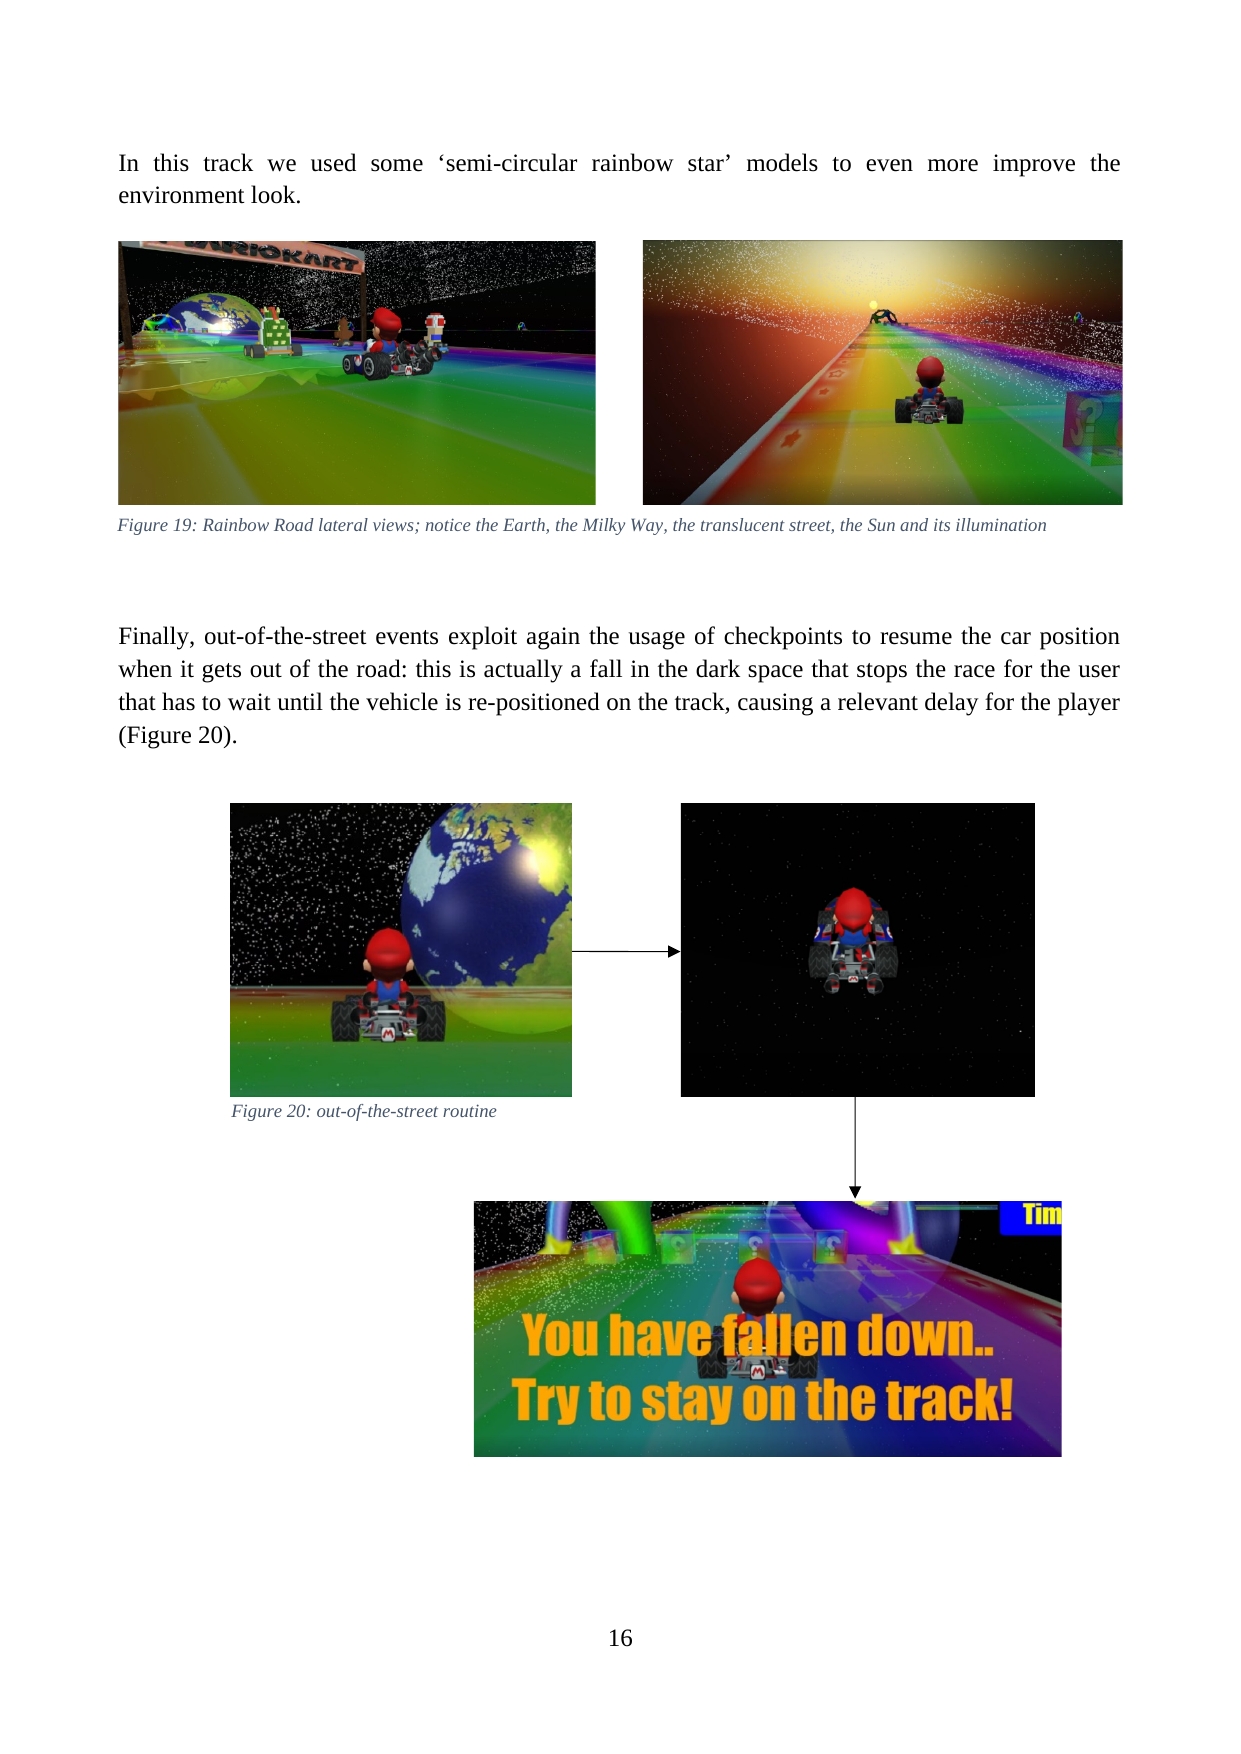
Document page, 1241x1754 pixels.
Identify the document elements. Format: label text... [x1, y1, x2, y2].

picture [230, 803, 572, 1097]
text Finally, out-of-the-street events exploit again the usage of checkpoints to resume the car position when it gets out of the road: this is actually a fall in the dark space that stops the race for the user that has to wait until the vehicle is re-positioned on the track, causing a relevant delay for the player (Figure 20). [118, 621, 1122, 749]
text In this track we used some ‘semi-circular rainbow star’ models to even more improve the environment look. [118, 148, 1122, 209]
picture [118, 241, 596, 505]
picture [680, 803, 1035, 1097]
picture [642, 240, 1123, 505]
picture [473, 1201, 1062, 1457]
